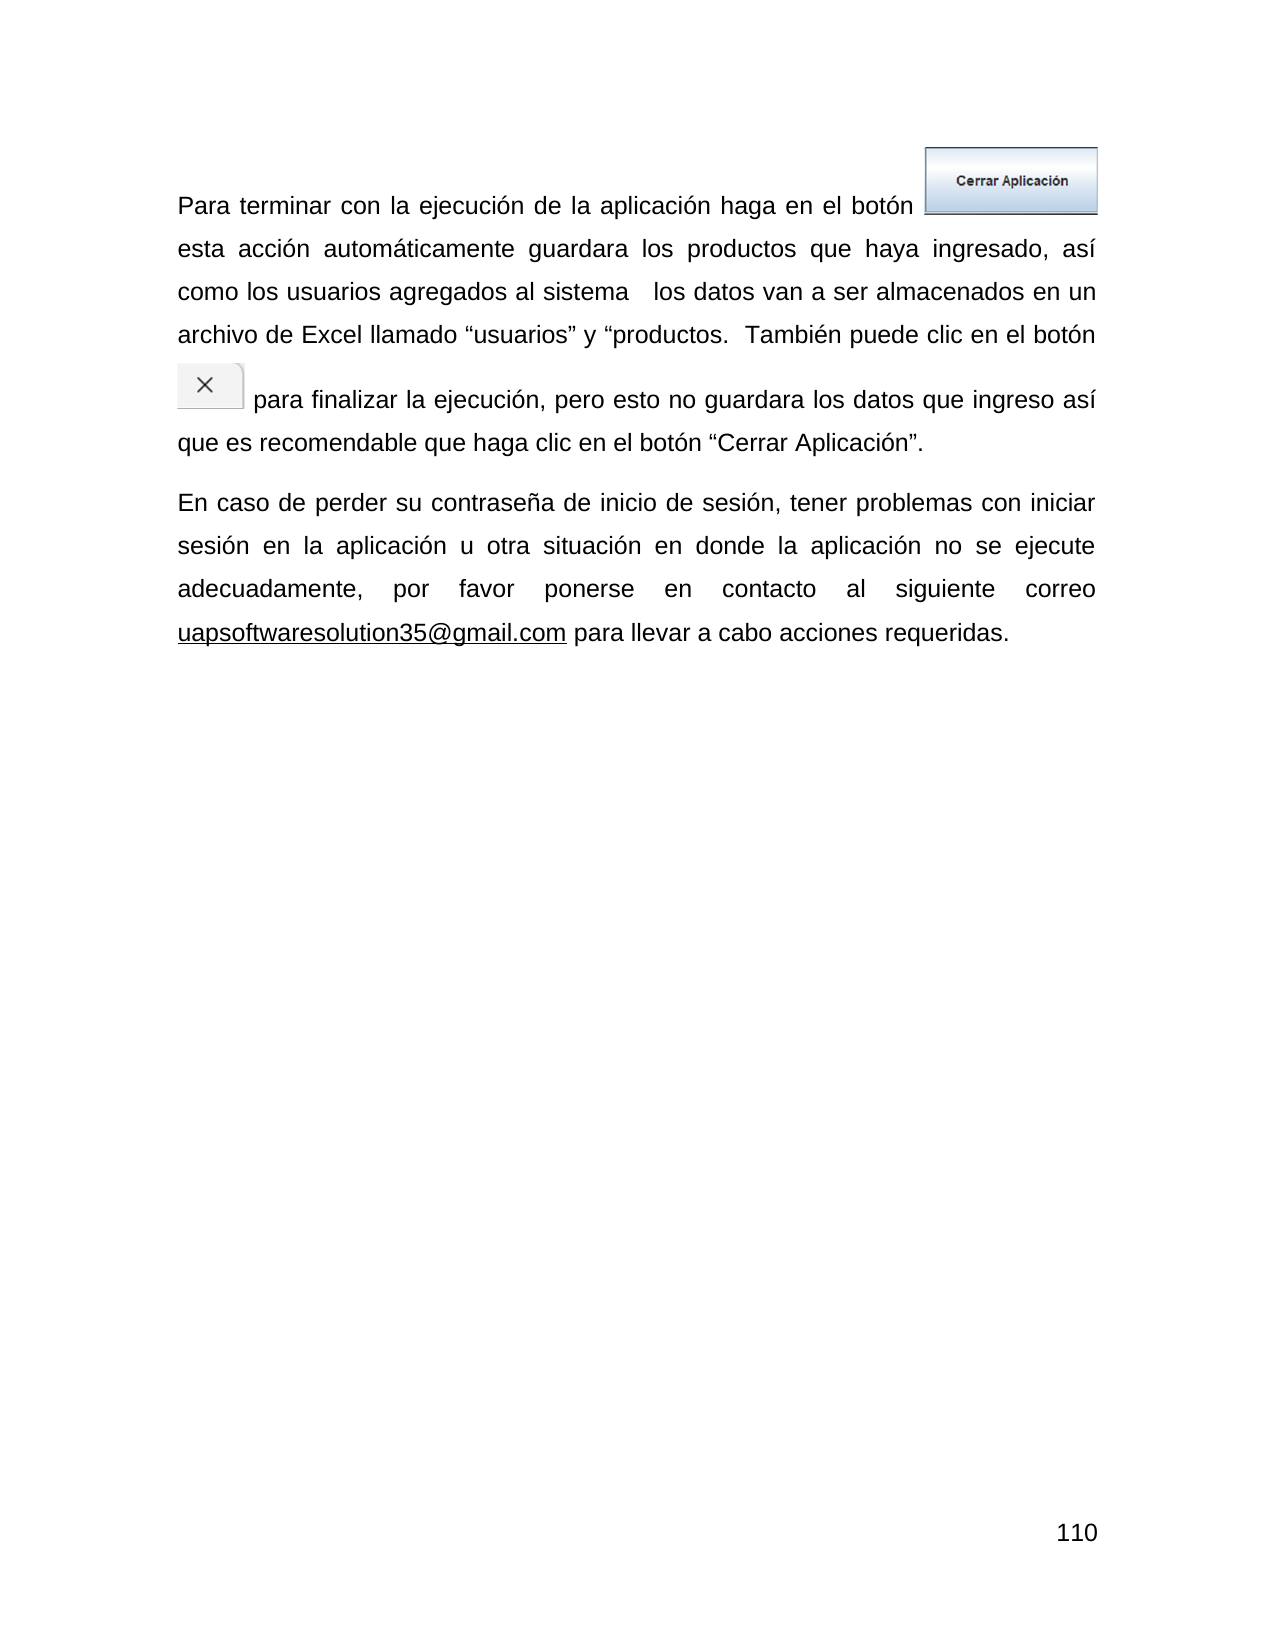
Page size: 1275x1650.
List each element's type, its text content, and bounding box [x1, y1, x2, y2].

text En caso de perder su contraseña de inicio de sesión, tener problemas con iniciar sesión en la aplicación u otra situación en donde la aplicación no se ejecute adecuadamente, por favor ponerse en contacto al siguiente correo uapsoftwaresolution35@gmail.com para llevar a cabo acciones requeridas. [177, 488, 1098, 646]
text Para terminar con la ejecución de la aplicación haga en el botón esta acción automáticamente guardara los productos que haya ingresado, así como los usuarios agregados al sistema los datos van a ser almacenados en un archivo de Excel llamado “usuarios” y “productos. También puede clic en el botón para finalizar la ejecución, pero esto no guardara los datos que ingreso así que es recomendable que haga clic en el botón “Cerrar Aplicación”. [177, 148, 1098, 457]
picture [177, 363, 245, 409]
picture [924, 147, 1098, 215]
